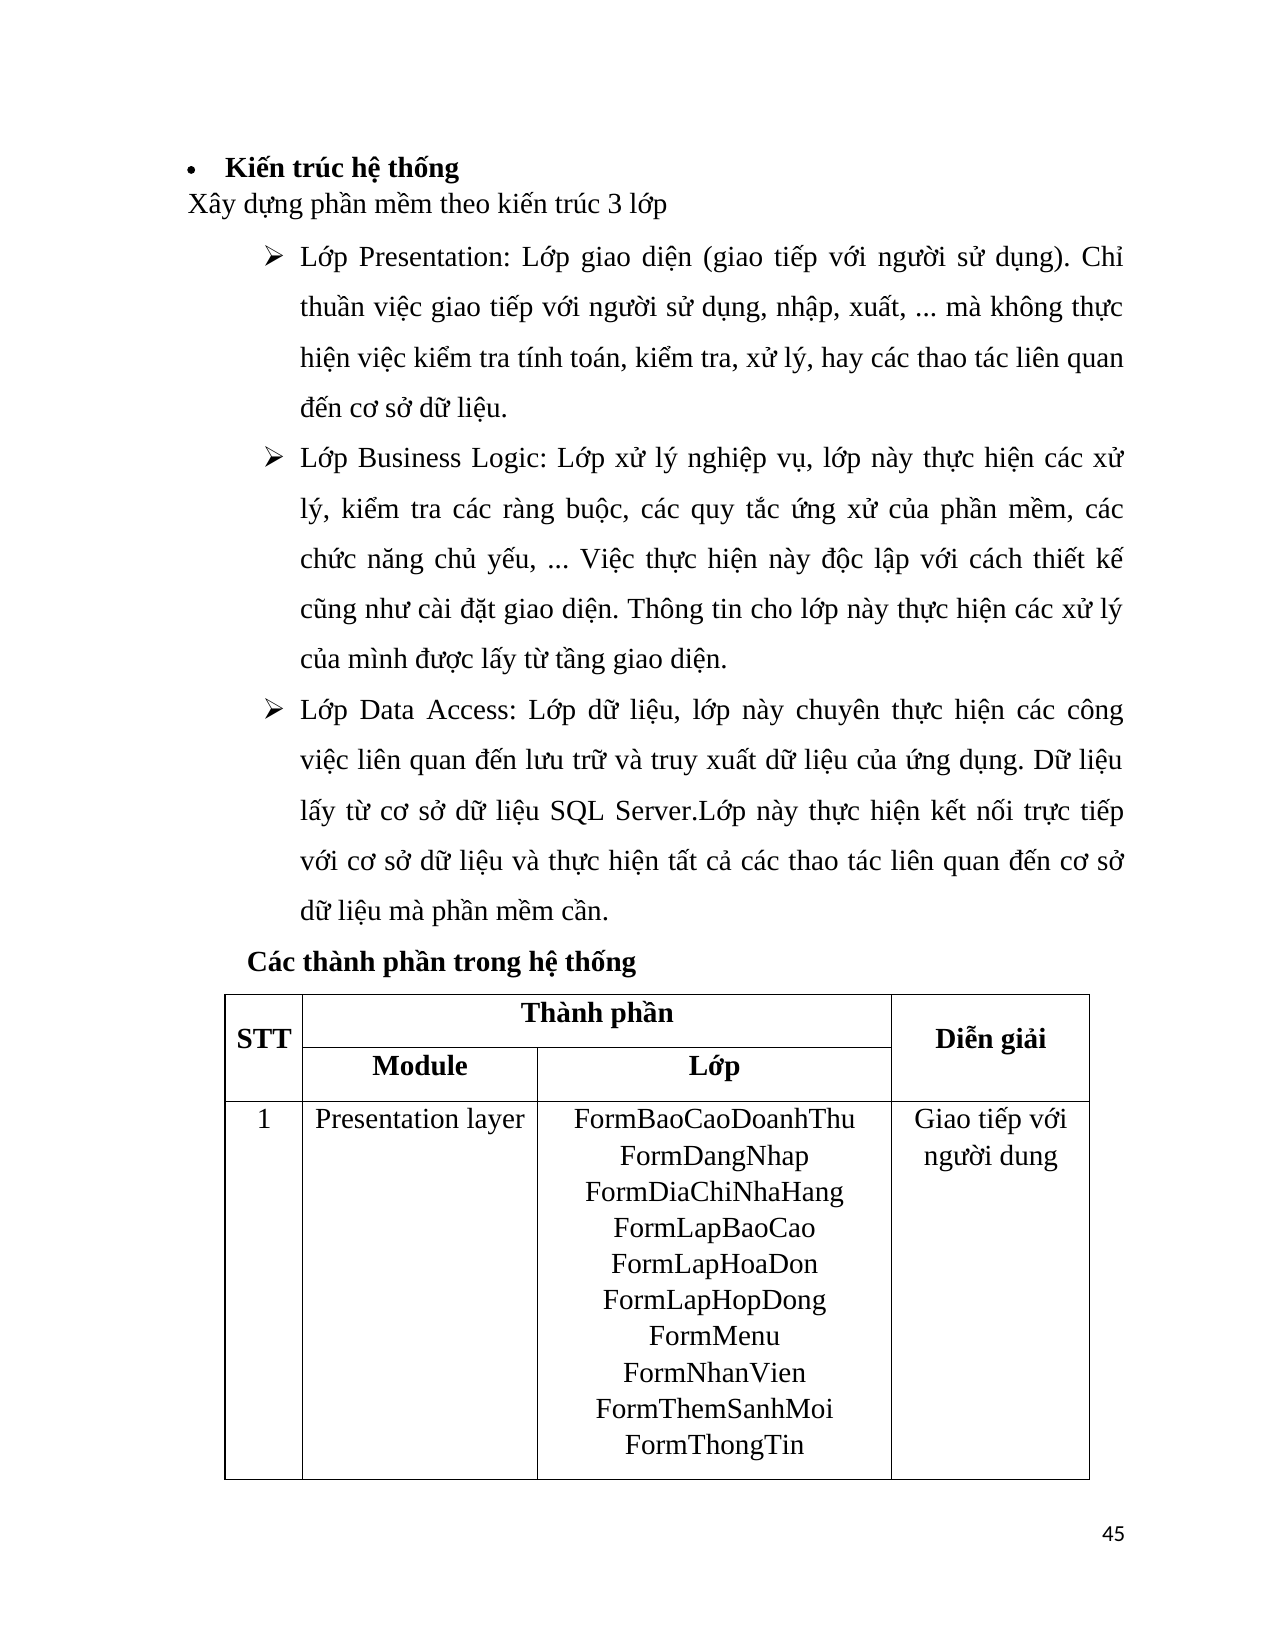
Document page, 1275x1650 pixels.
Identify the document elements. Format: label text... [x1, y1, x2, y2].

table_cell Presentation layer [303, 1102, 537, 1479]
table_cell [892, 1102, 1089, 1479]
list Lớp Data Access: Lớp dữ liệu, lớp này chuyên thực hiện các công việc liên quan đến lưu trữ và truy xuất dữ liệu của ứng dụng. Dữ liệu lấy từ cơ sở dữ liệu SQL Server.Lớp này thực hiện kết nối trực tiếp với cơ sở dữ liệu và thực hiện tất cả các thao tác liên quan đến cơ sở dữ liệu mà phần mềm cần. [262, 692, 1125, 927]
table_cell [538, 1102, 891, 1479]
table_header Thành phần [303, 995, 891, 1047]
list Lớp Presentation: Lớp giao diện (giao tiếp với người sử dụng). Chỉ thuần việc giao tiếp với người sử dụng, nhập, xuất, ... mà không thực hiện việc kiểm tra tính toán, kiểm tra, xử lý, hay các thao tác liên quan đến cơ sở dữ liệu. [262, 239, 1125, 423]
table_header STT [226, 995, 302, 1101]
text Các thành phần trong hệ thống [247, 944, 1125, 977]
list Xây dựng phần mềm theo kiến trúc 3 lớp [187, 186, 1125, 220]
list Lớp Business Logic: Lớp xử lý nghiệp vụ, lớp này thực hiện các xử lý, kiểm tra các ràng buộc, các quy tắc ứng xử của phần mềm, các chức năng chủ yếu, ... Việc thực hiện này độc lập với cách thiết kế cũng như cài đặt giao diện. Thông tin cho lớp này thực hiện các xử lý của mình được lấy từ tầng giao diện. [262, 440, 1125, 675]
table_header Diễn giải [892, 995, 1089, 1101]
table_cell Module [303, 1048, 537, 1101]
list Kiến trúc hệ thống [187, 150, 1125, 183]
table_cell Lớp [538, 1048, 891, 1101]
table_cell 1 [226, 1102, 302, 1479]
